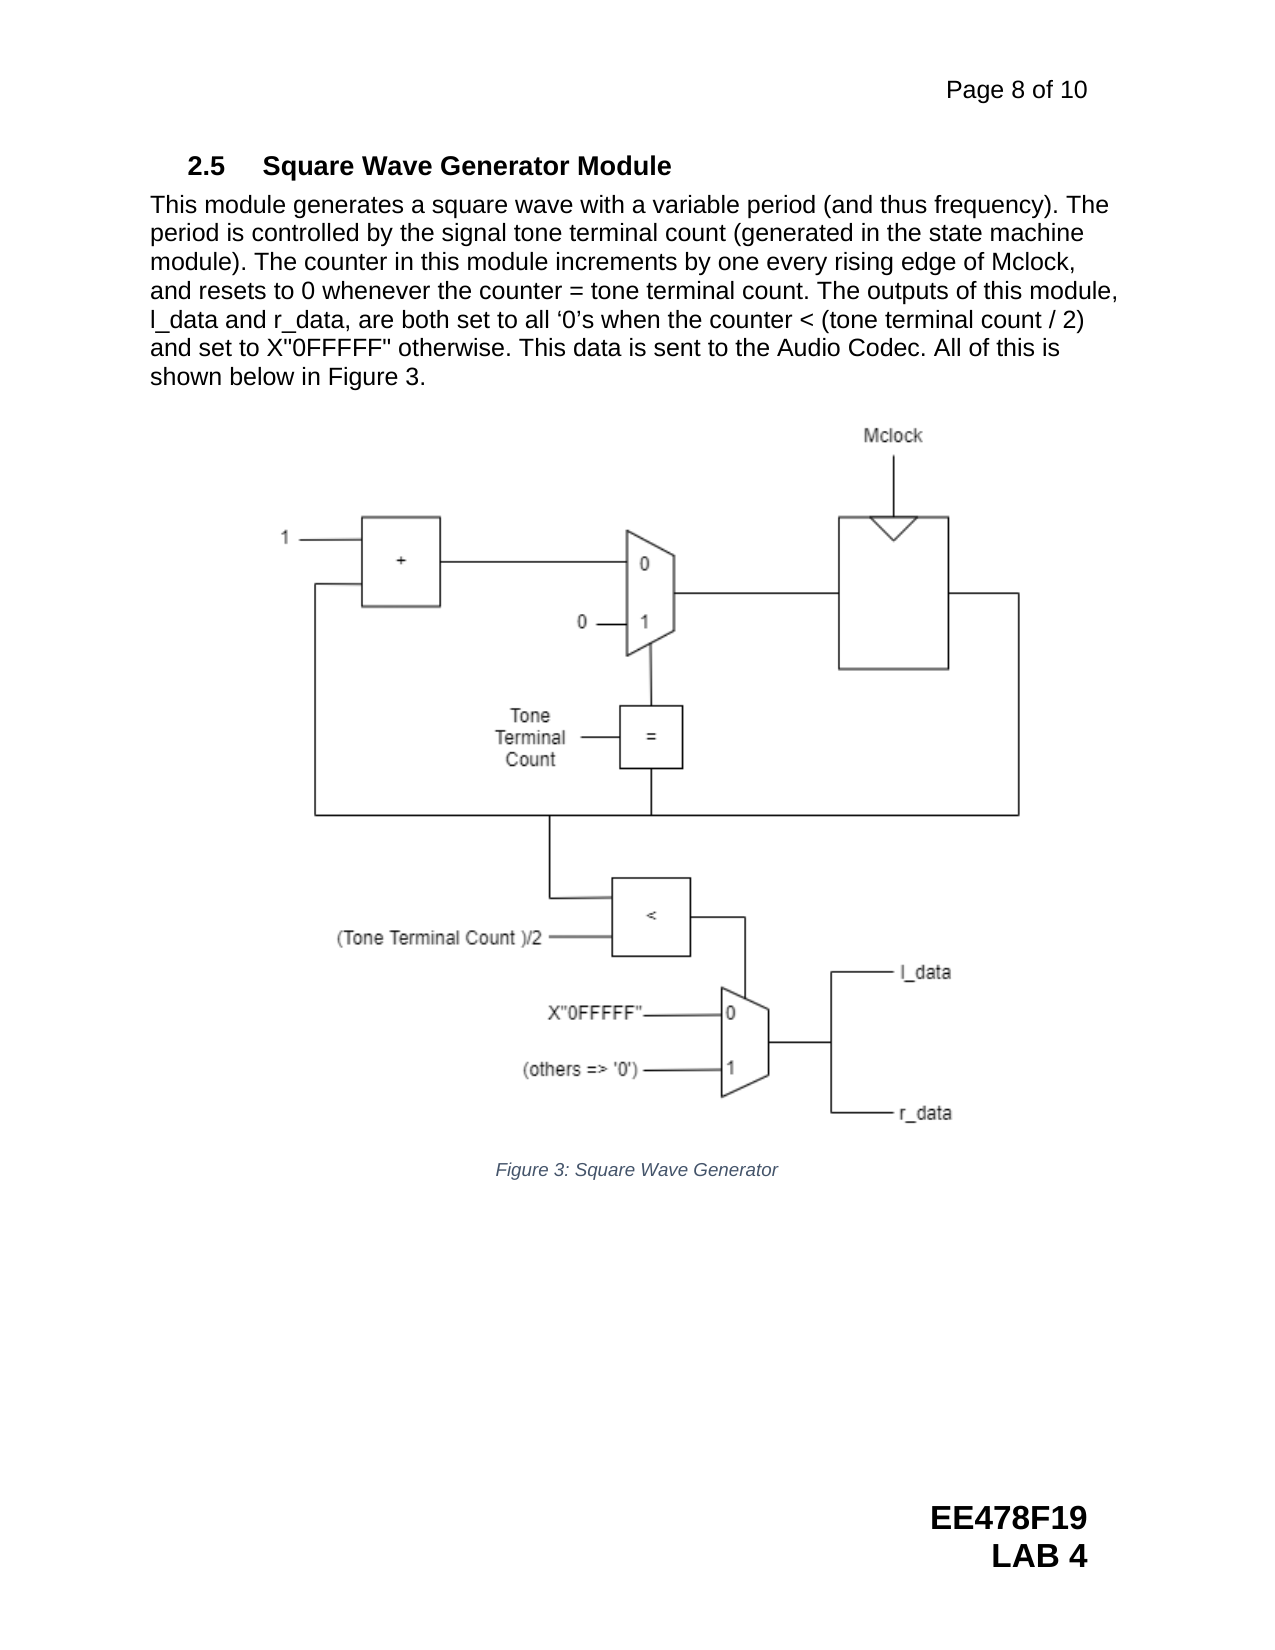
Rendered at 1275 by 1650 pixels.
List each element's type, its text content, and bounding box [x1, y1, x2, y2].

subtitle Square Wave Generator Module [187, 150, 1125, 181]
picture [252, 419, 1023, 1131]
text This module generates a square wave with a variable period (and thus frequency). The period is controlled by the signal tone terminal count (generated in the state machine module). The counter in this module increments by one every rising edge of Mclock, and resets to 0 whenever the counter = tone terminal count. The outputs of this module, l_data and r_data, are both set to all ‘0’s when the counter < (tone terminal count / 2) and set to X"0FFFFF" otherwise. This data is sent to the Audio Codec. All of this is shown below in Figure 3. [150, 189, 1125, 391]
text Figure 3: Square Wave Generator [150, 1159, 1125, 1181]
